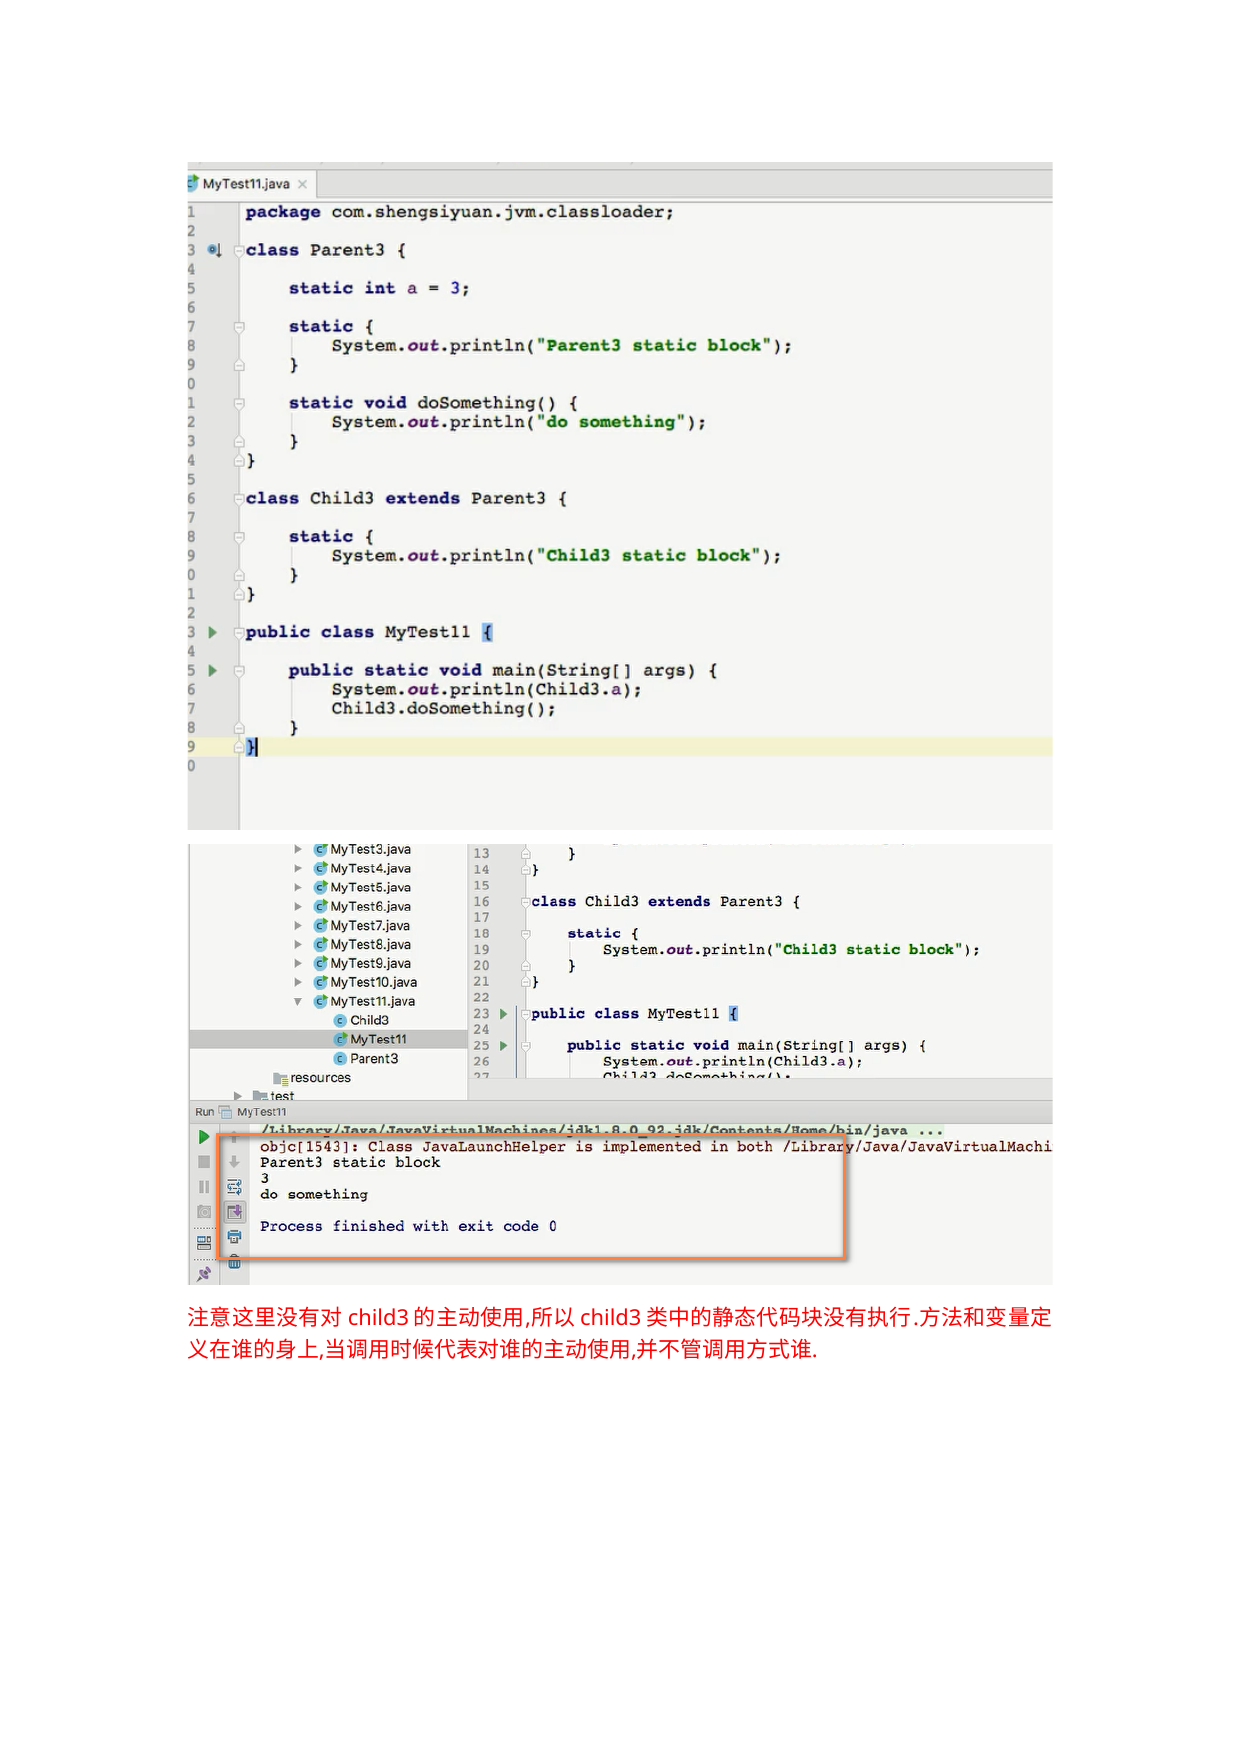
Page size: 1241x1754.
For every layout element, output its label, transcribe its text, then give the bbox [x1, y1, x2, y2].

picture [187, 844, 1053, 1285]
text 注意这里没有对child3的主动使用,所以child3类中的静态代码块没有执行.方法和变量定义在谁的身上,当调用时候代表对谁的主动使用,并不管调用方式谁. [187, 1299, 1053, 1364]
picture [187, 162, 1053, 830]
